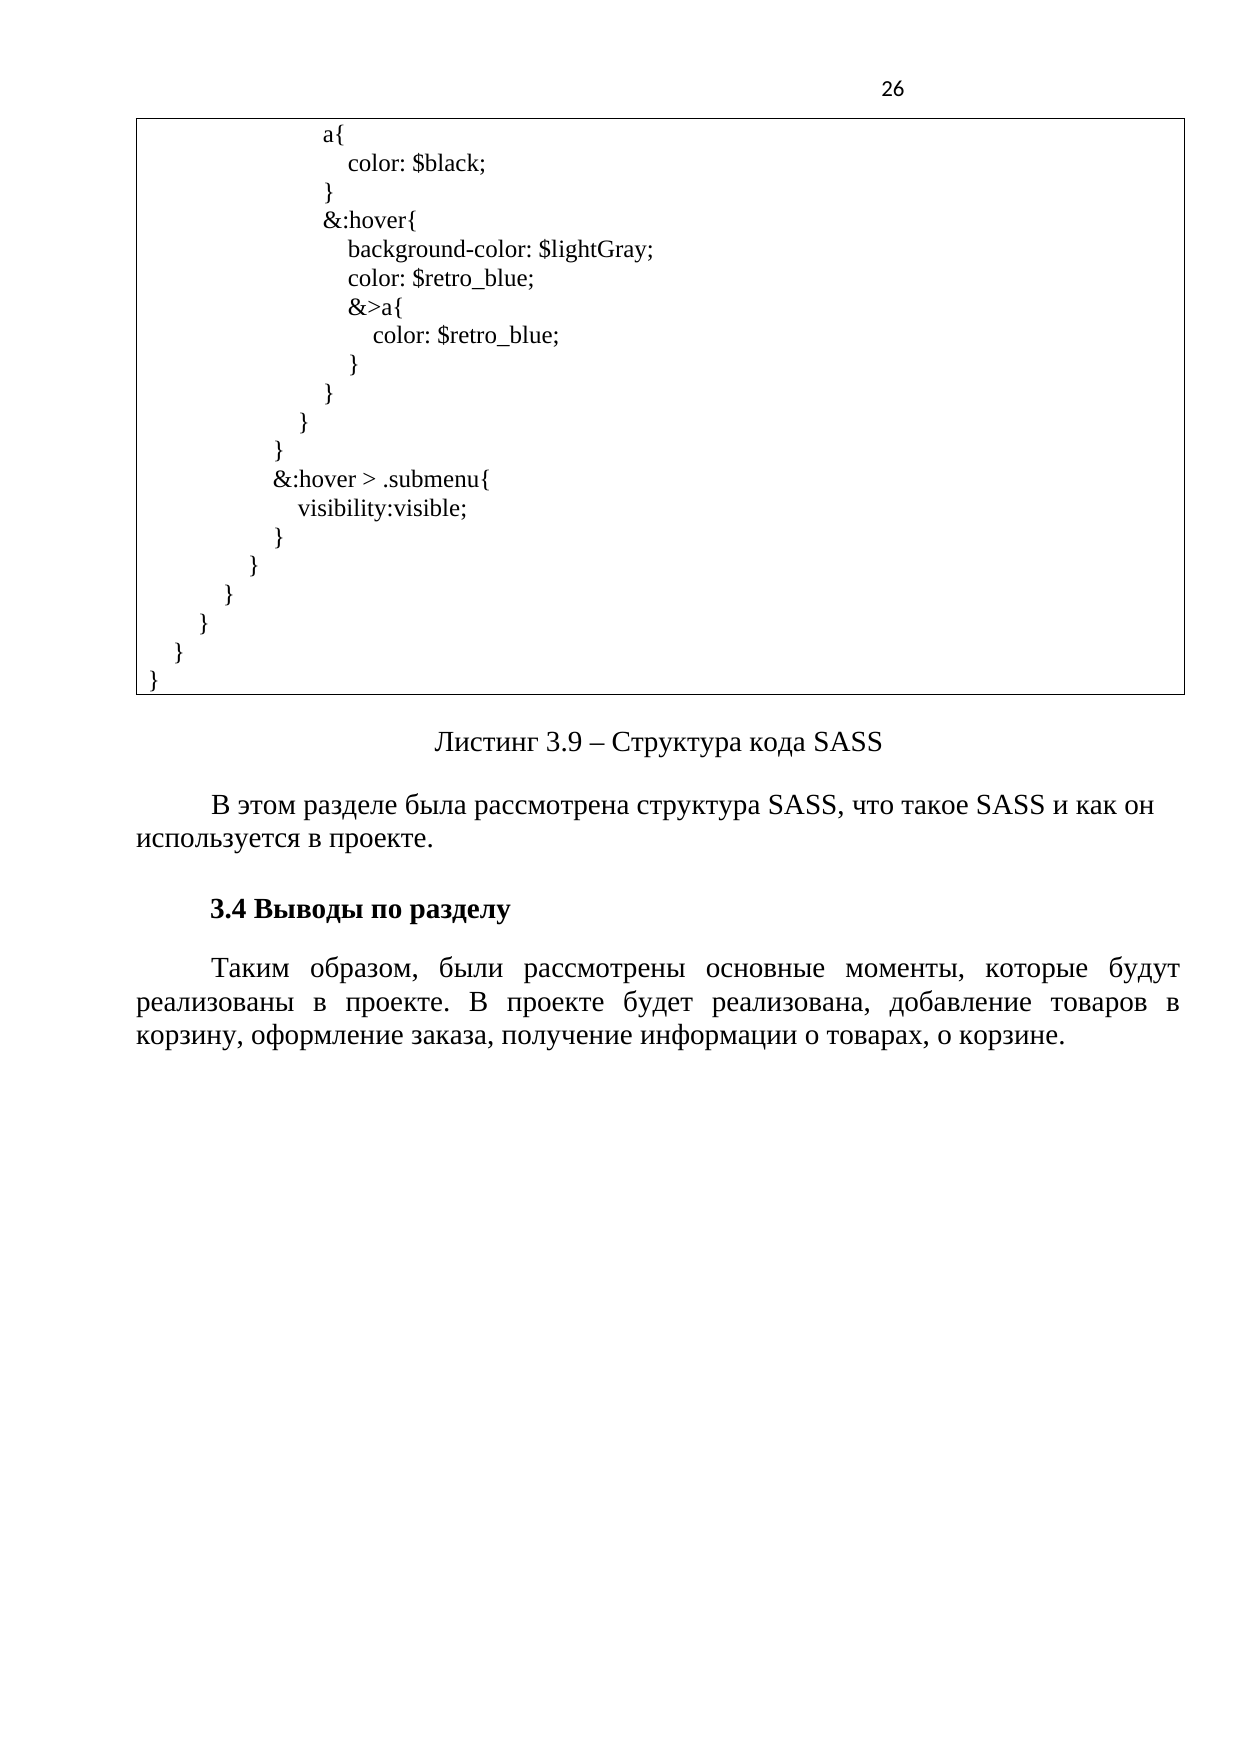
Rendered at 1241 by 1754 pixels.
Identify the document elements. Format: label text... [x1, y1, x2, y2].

text В этом разделе была рассмотрена структура SASS, что такое SASS и как он используется в проекте. [136, 787, 1181, 854]
subtitle 3.4 Выводы по разделу [136, 892, 1181, 925]
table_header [137, 119, 1184, 694]
text Таким образом, были рассмотрены основные моменты, которые будут реализованы в проекте. В проекте будет реализована, добавление товаров в корзину, оформление заказа, получение информации о товарах, о корзине. [136, 950, 1181, 1051]
text Листинг 3.9 – Структура кода SASS [136, 724, 1181, 758]
